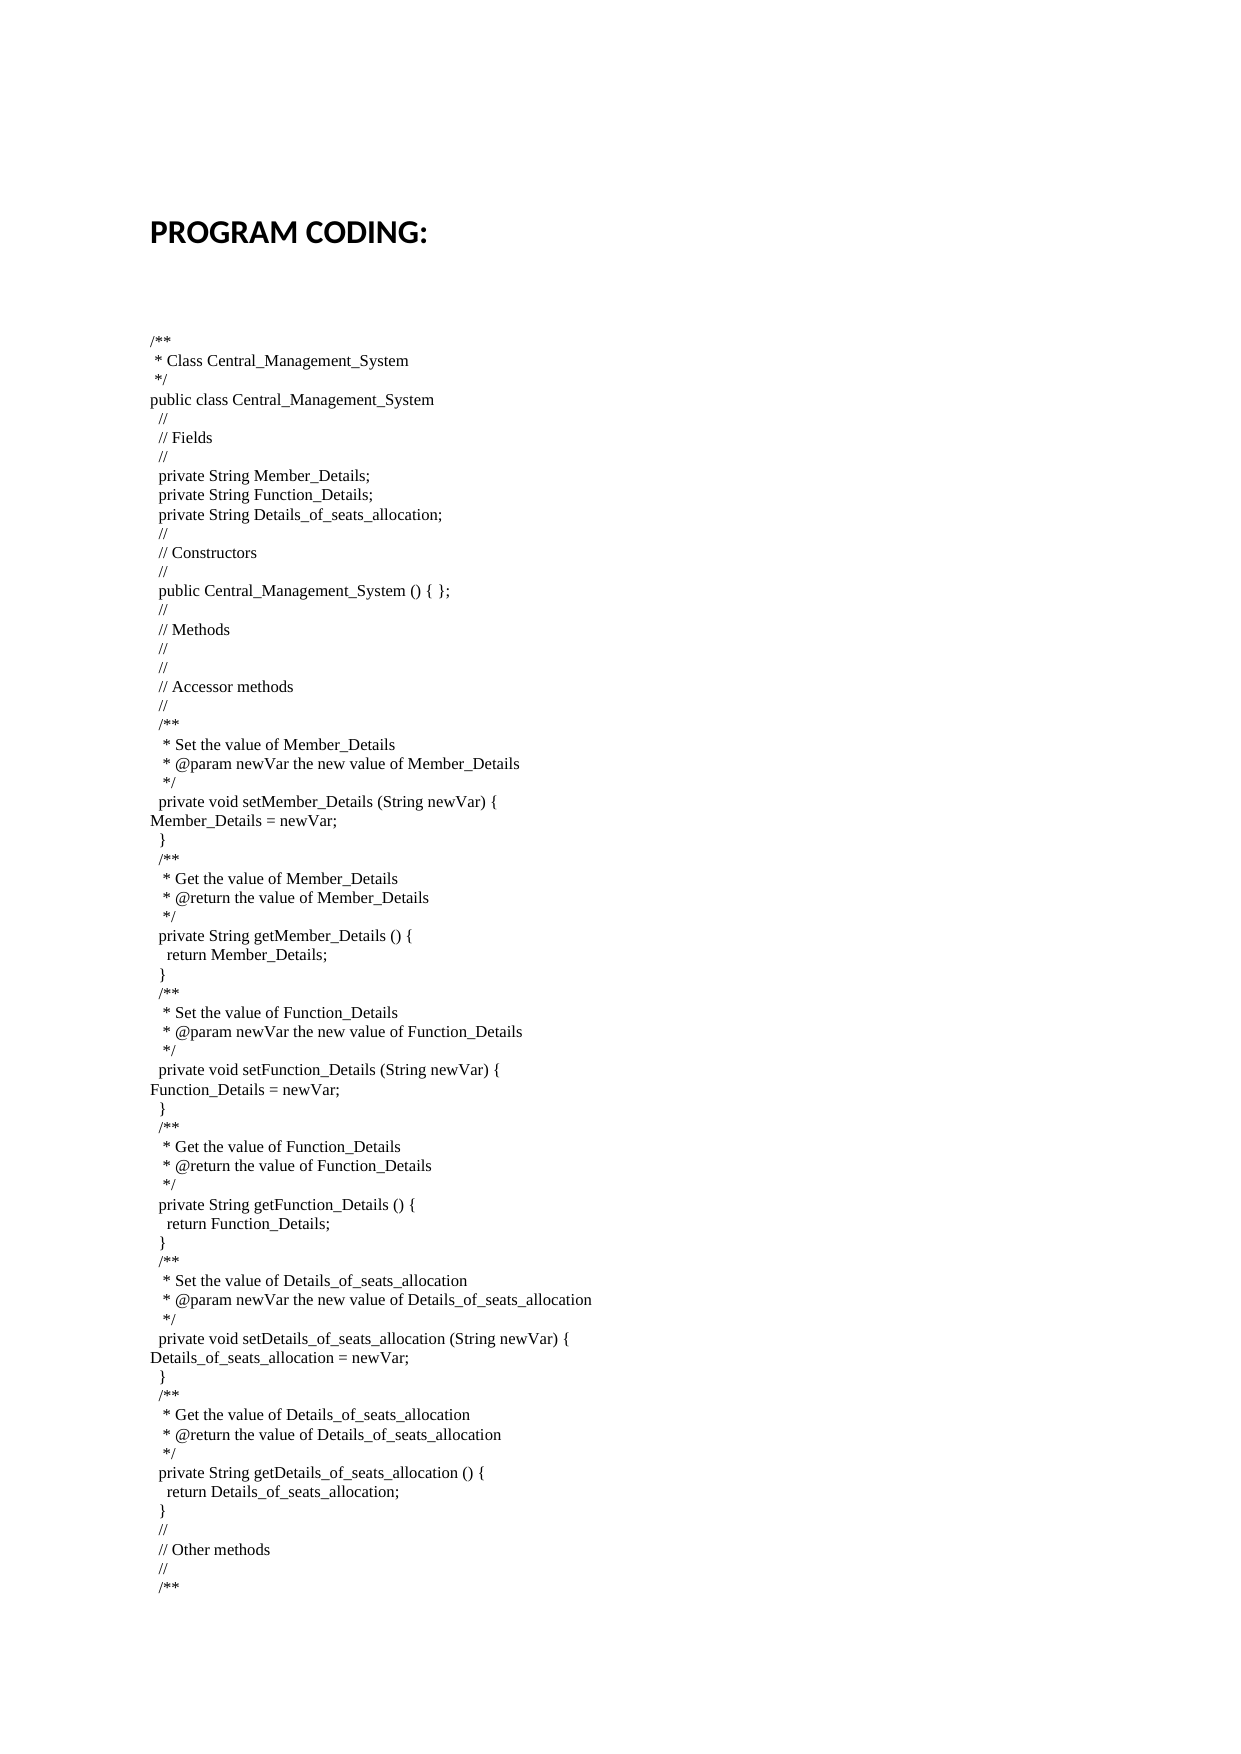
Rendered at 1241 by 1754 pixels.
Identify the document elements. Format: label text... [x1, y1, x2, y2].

text */ [150, 1443, 1090, 1463]
text * Class Central_Management_System [150, 351, 1090, 370]
text /** [150, 332, 1090, 351]
text // [150, 1520, 1090, 1539]
text private String Details_of_seats_allocation; [150, 504, 1090, 523]
text // [150, 658, 1090, 677]
text * Set the value of Details_of_seats_allocation [150, 1271, 1090, 1290]
text return Member_Details; [150, 945, 1090, 964]
text PROGRAM CODING: [150, 211, 1090, 251]
text * @param newVar the new value of Details_of_seats_allocation [150, 1290, 1090, 1309]
text // [150, 523, 1090, 543]
text private void setFunction_Details (String newVar) { [150, 1060, 1090, 1079]
text private String getDetails_of_seats_allocation () { [150, 1463, 1090, 1482]
text */ [150, 907, 1090, 926]
text // Methods [150, 619, 1090, 638]
text } [150, 1233, 1090, 1252]
text } [150, 1367, 1090, 1386]
text public class Central_Management_System [150, 389, 1090, 408]
text /** [150, 983, 1090, 1003]
text * Set the value of Member_Details [150, 734, 1090, 753]
text Details_of_seats_allocation = newVar; [150, 1348, 1090, 1367]
text /** [150, 1386, 1090, 1405]
text /** [150, 1118, 1090, 1137]
text /** [150, 849, 1090, 868]
text private String Member_Details; [150, 466, 1090, 485]
text // Constructors [150, 543, 1090, 562]
text * @param newVar the new value of Function_Details [150, 1022, 1090, 1041]
text * Get the value of Details_of_seats_allocation [150, 1405, 1090, 1424]
text // [150, 1558, 1090, 1578]
text } [150, 1501, 1090, 1520]
text private String getMember_Details () { [150, 926, 1090, 945]
text * @return the value of Function_Details [150, 1156, 1090, 1175]
text * @return the value of Member_Details [150, 888, 1090, 907]
text // [150, 562, 1090, 581]
text Function_Details = newVar; [150, 1079, 1090, 1098]
text * Get the value of Member_Details [150, 868, 1090, 888]
text * Set the value of Function_Details [150, 1003, 1090, 1022]
text return Details_of_seats_allocation; [150, 1482, 1090, 1501]
text private void setMember_Details (String newVar) { [150, 792, 1090, 811]
text // [150, 638, 1090, 658]
text } [150, 964, 1090, 983]
text private void setDetails_of_seats_allocation (String newVar) { [150, 1328, 1090, 1348]
text */ [150, 1309, 1090, 1328]
text /** [150, 1252, 1090, 1271]
text private String Function_Details; [150, 485, 1090, 504]
text // [150, 600, 1090, 619]
text // Other methods [150, 1539, 1090, 1558]
text /** [150, 715, 1090, 734]
text public Central_Management_System () { }; [150, 581, 1090, 600]
text */ [150, 1175, 1090, 1194]
text * @return the value of Details_of_seats_allocation [150, 1424, 1090, 1443]
text // [150, 408, 1090, 428]
text // [150, 696, 1090, 715]
text * @param newVar the new value of Member_Details [150, 753, 1090, 773]
text // Fields [150, 428, 1090, 447]
text // [150, 447, 1090, 466]
text */ [150, 773, 1090, 792]
text } [150, 830, 1090, 849]
text * Get the value of Function_Details [150, 1137, 1090, 1156]
text return Function_Details; [150, 1213, 1090, 1233]
text // Accessor methods [150, 677, 1090, 696]
text /** [150, 1578, 1090, 1597]
text } [150, 1098, 1090, 1118]
text */ [150, 370, 1090, 389]
text */ [150, 1041, 1090, 1060]
text Member_Details = newVar; [150, 811, 1090, 830]
text private String getFunction_Details () { [150, 1194, 1090, 1213]
